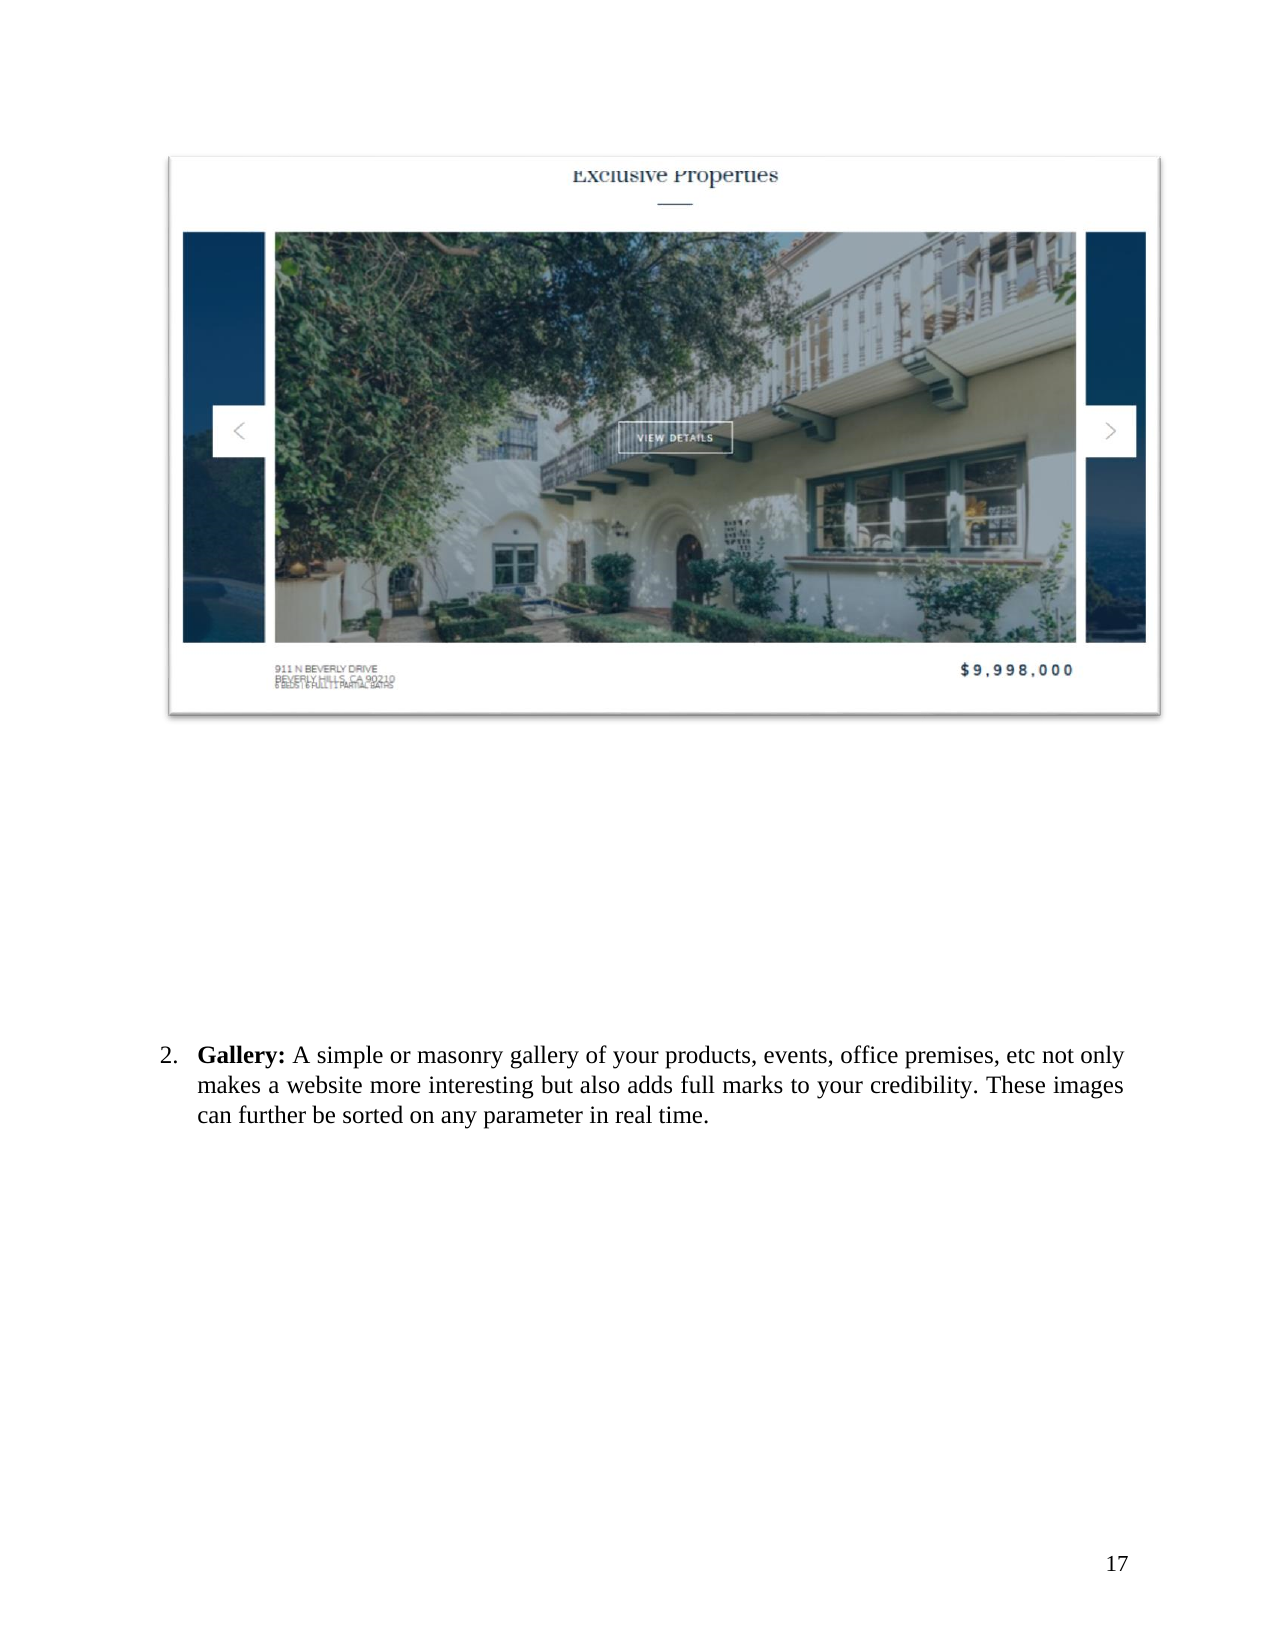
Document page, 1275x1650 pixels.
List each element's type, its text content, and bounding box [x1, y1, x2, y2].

list Gallery: A simple or masonry gallery of your products, events, office premises, etc not only makes a website more interesting but also adds full marks to your credibility. These images can further be sorted on any parameter in real time. [159, 1041, 1126, 1128]
picture [158, 149, 1170, 728]
